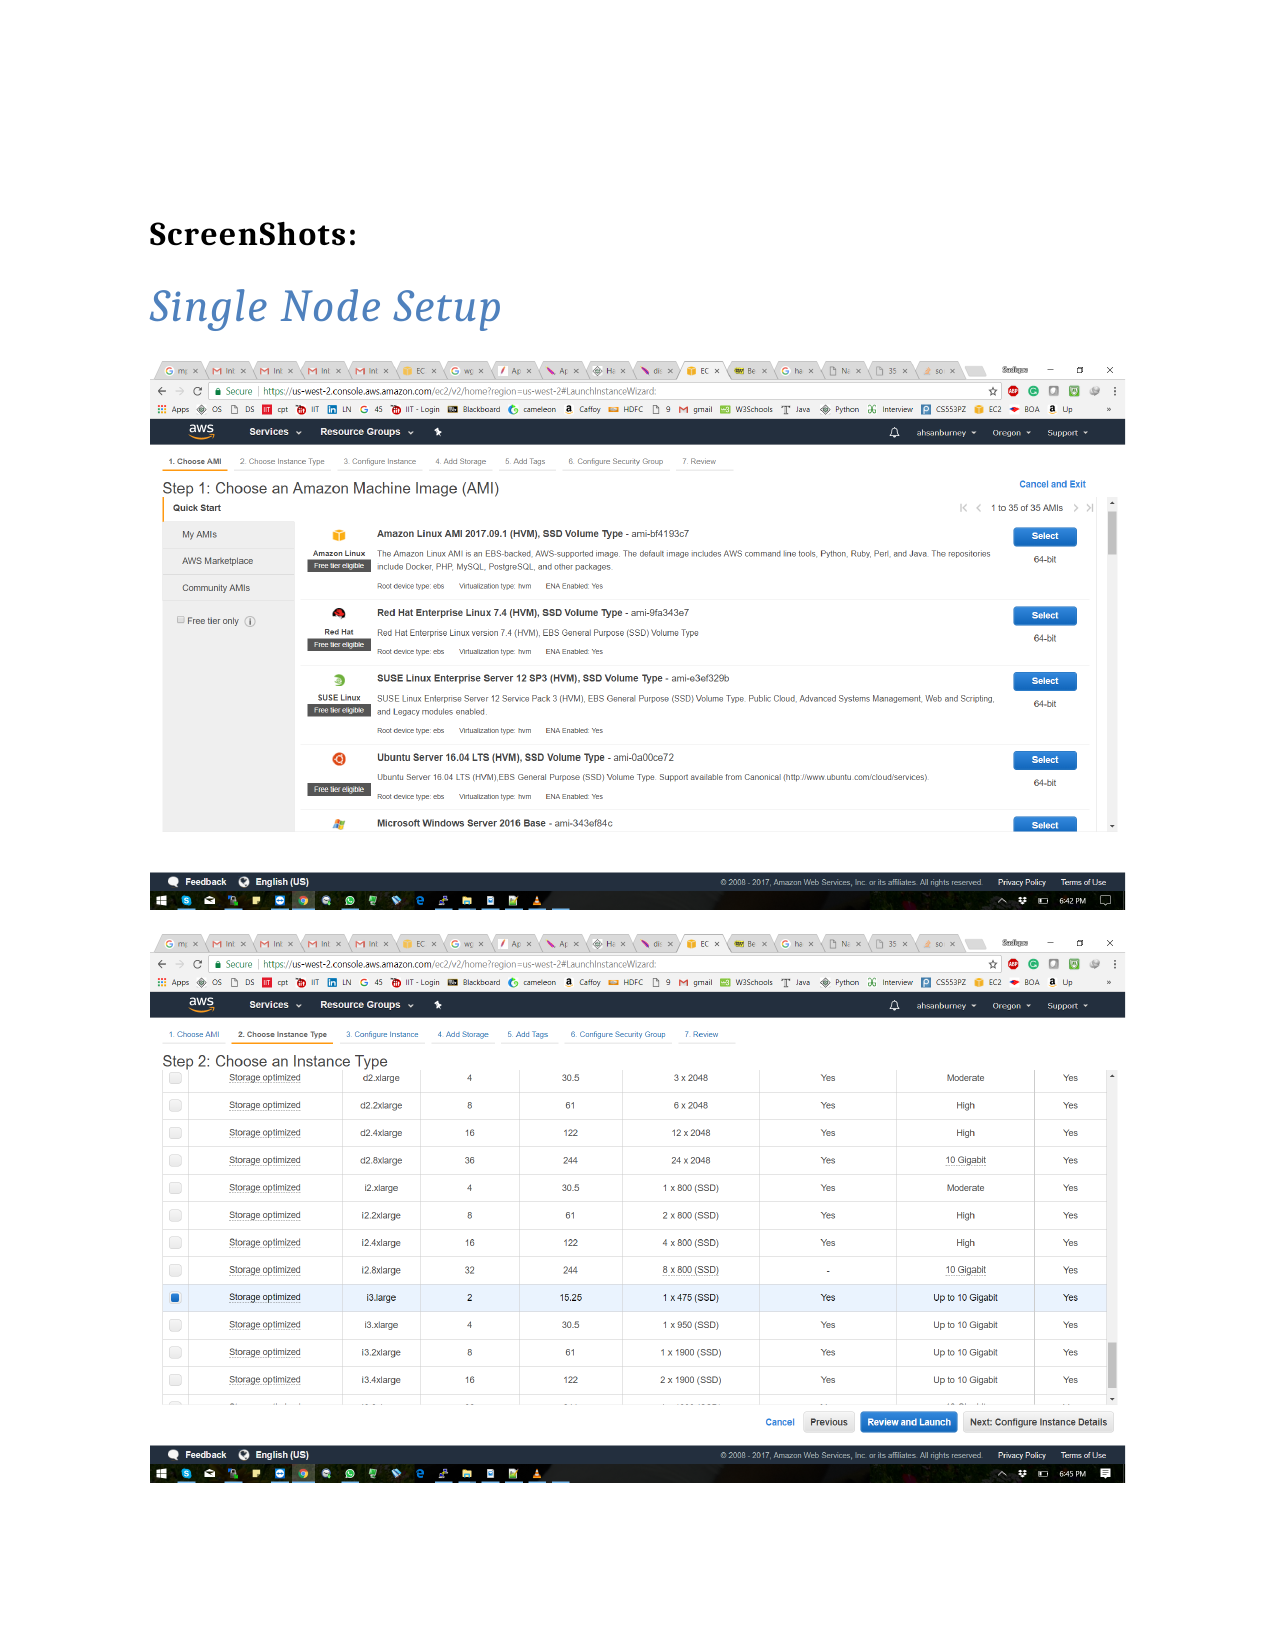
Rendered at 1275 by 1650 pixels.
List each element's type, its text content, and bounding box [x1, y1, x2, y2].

text ScreenShots: [150, 215, 1125, 253]
picture [150, 934, 1125, 1483]
text Single Node Setup [150, 280, 1125, 332]
picture [150, 361, 1125, 910]
